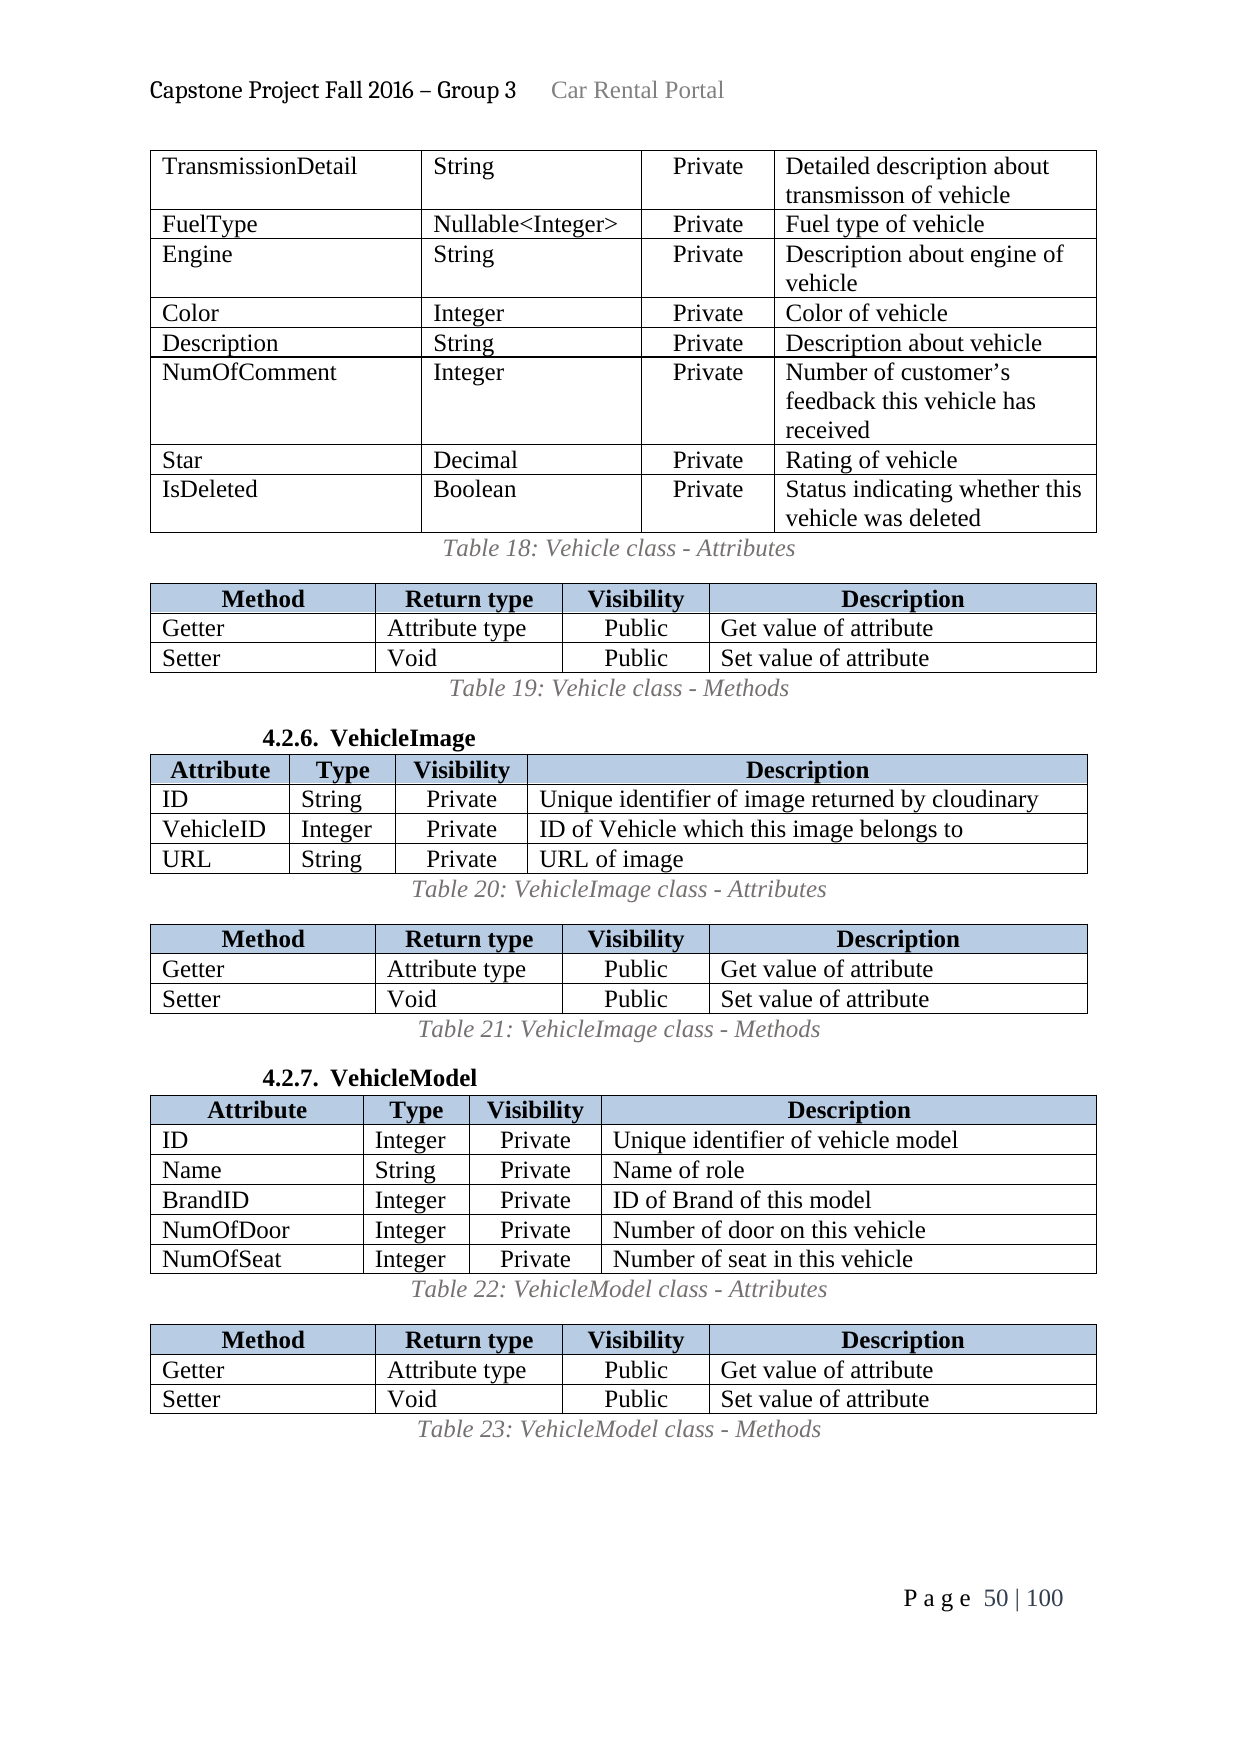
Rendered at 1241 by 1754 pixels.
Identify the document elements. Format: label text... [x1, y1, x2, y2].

subtitle VehicleImage [262, 723, 1090, 751]
table_cell Private [642, 298, 774, 327]
table_cell Detailed description about transmisson of vehicle [775, 151, 1096, 208]
table_header Type [290, 755, 395, 783]
table_cell URL of image [528, 844, 1087, 873]
table_cell Integer [364, 1185, 469, 1214]
table_cell Engine [151, 239, 421, 297]
table_cell Setter [151, 643, 375, 672]
table_cell ID [151, 1125, 363, 1154]
table_cell Private [470, 1215, 601, 1243]
table_header Return type [376, 1325, 562, 1354]
table_cell Integer [364, 1125, 469, 1154]
table_cell Void [376, 984, 562, 1013]
table_cell ID of Brand of this model [602, 1185, 1096, 1214]
table_cell Public [563, 1355, 709, 1383]
table_cell TransmissionDetail [151, 151, 421, 208]
table_cell Integer [422, 298, 641, 327]
table_cell Color [151, 298, 421, 327]
table_cell Star [151, 445, 421, 473]
table_cell Status indicating whether this vehicle was deleted [775, 475, 1096, 532]
table_cell Attribute type [376, 954, 562, 983]
table_cell Private [470, 1155, 601, 1184]
table_cell Void [376, 1385, 562, 1413]
table_cell Public [563, 984, 709, 1013]
table_cell Integer [364, 1215, 469, 1243]
table_cell String [290, 785, 395, 813]
table_cell Set value of attribute [710, 984, 1087, 1013]
table_cell Get value of attribute [710, 614, 1096, 642]
table_cell Number of customer’s feedback this vehicle has received [775, 358, 1096, 444]
table_header Return type [376, 584, 562, 612]
table_header Description [710, 1325, 1096, 1354]
table_cell Private [642, 328, 774, 356]
table_cell Void [376, 643, 562, 672]
table_cell Unique identifier of image returned by cloudinary [528, 785, 1087, 813]
table_header Description [710, 584, 1096, 612]
table_cell URL [151, 844, 289, 873]
table_cell Description about engine of vehicle [775, 239, 1096, 297]
table_cell Integer [422, 358, 641, 444]
table_cell Integer [290, 814, 395, 843]
table_cell Setter [151, 984, 375, 1013]
table_cell Getter [151, 614, 375, 642]
table_header Return type [376, 925, 562, 953]
table_cell Private [470, 1245, 601, 1273]
table_header Description [528, 755, 1087, 783]
table_cell Get value of attribute [710, 954, 1087, 983]
table_header Method [151, 925, 375, 953]
table_cell Set value of attribute [710, 643, 1096, 672]
table_cell Color of vehicle [775, 298, 1096, 327]
table_cell ID [151, 785, 289, 813]
table_cell Public [563, 954, 709, 983]
table_cell Private [470, 1125, 601, 1154]
table_cell BrandID [151, 1185, 363, 1214]
table_cell NumOfDoor [151, 1215, 363, 1243]
table_cell String [422, 328, 641, 356]
table_cell Attribute type [376, 614, 562, 642]
table_cell Private [470, 1185, 601, 1214]
table_header Method [151, 584, 375, 612]
table_cell Fuel type of vehicle [775, 210, 1096, 238]
table_cell Private [396, 814, 527, 843]
table_header Attribute [151, 1096, 363, 1124]
table_cell Name of role [602, 1155, 1096, 1184]
table_cell Getter [151, 954, 375, 983]
table_header Visibility [470, 1096, 601, 1124]
table_cell Private [642, 151, 774, 208]
table_header Description [710, 925, 1087, 953]
table_cell IsDeleted [151, 475, 421, 532]
table_cell Attribute type [376, 1355, 562, 1383]
table_header Visibility [563, 584, 709, 612]
table_cell Boolean [422, 475, 641, 532]
table_cell String [290, 844, 395, 873]
table_cell Private [642, 445, 774, 473]
table_header Method [151, 1325, 375, 1354]
table_cell String [364, 1155, 469, 1184]
table_cell String [422, 239, 641, 297]
table_cell Private [642, 358, 774, 444]
table_cell Private [396, 844, 527, 873]
table_cell FuelType [151, 210, 421, 238]
table_cell Private [642, 210, 774, 238]
table_cell Nullable<Integer> [422, 210, 641, 238]
table_cell Getter [151, 1355, 375, 1383]
table_cell Description about vehicle [775, 328, 1096, 356]
table_cell Get value of attribute [710, 1355, 1096, 1383]
table_cell Private [642, 475, 774, 532]
table_cell Private [642, 239, 774, 297]
table_cell Decimal [422, 445, 641, 473]
table_cell Integer [364, 1245, 469, 1273]
table_header Description [602, 1096, 1096, 1124]
table_cell Number of door on this vehicle [602, 1215, 1096, 1243]
table_header Type [364, 1096, 469, 1124]
table_cell Public [563, 614, 709, 642]
table_header Visibility [563, 925, 709, 953]
table_cell Public [563, 1385, 709, 1413]
table_cell Private [396, 785, 527, 813]
table_cell Setter [151, 1385, 375, 1413]
table_cell NumOfSeat [151, 1245, 363, 1273]
table_header Attribute [151, 755, 289, 783]
table_cell Public [563, 643, 709, 672]
table_header Visibility [396, 755, 527, 783]
table_cell VehicleID [151, 814, 289, 843]
table_cell Set value of attribute [710, 1385, 1096, 1413]
table_cell Description [151, 328, 421, 356]
table_cell Unique identifier of vehicle model [602, 1125, 1096, 1154]
subtitle VehicleModel [262, 1063, 1090, 1092]
table_cell Number of seat in this vehicle [602, 1245, 1096, 1273]
table_cell ID of Vehicle which this image belongs to [528, 814, 1087, 843]
table_cell Rating of vehicle [775, 445, 1096, 473]
table_cell NumOfComment [151, 358, 421, 444]
table_header Visibility [563, 1325, 709, 1354]
table_cell String [422, 151, 641, 208]
table_cell Name [151, 1155, 363, 1184]
